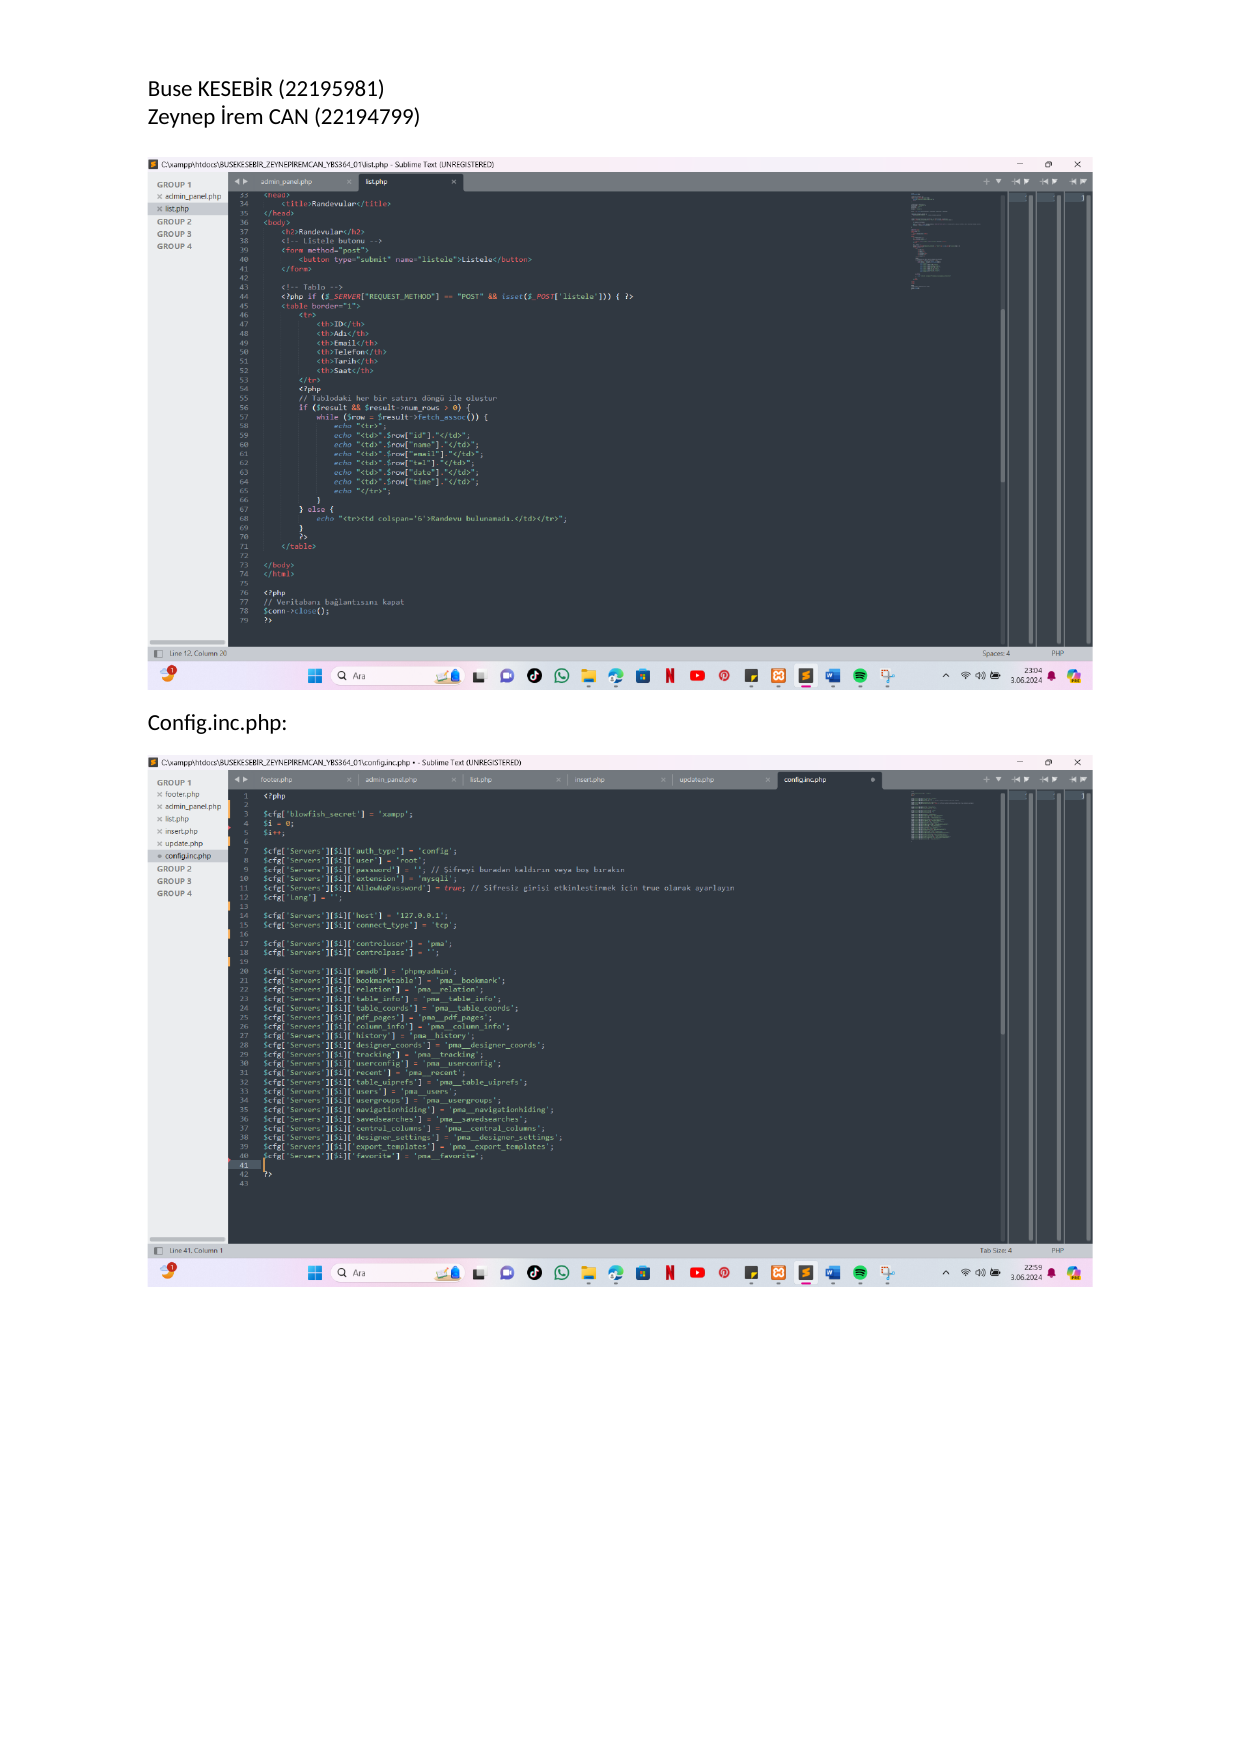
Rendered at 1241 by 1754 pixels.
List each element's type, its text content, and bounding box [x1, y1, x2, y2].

picture [147, 157, 1093, 690]
text Config.inc.php: [148, 708, 1093, 736]
picture [147, 755, 1093, 1287]
